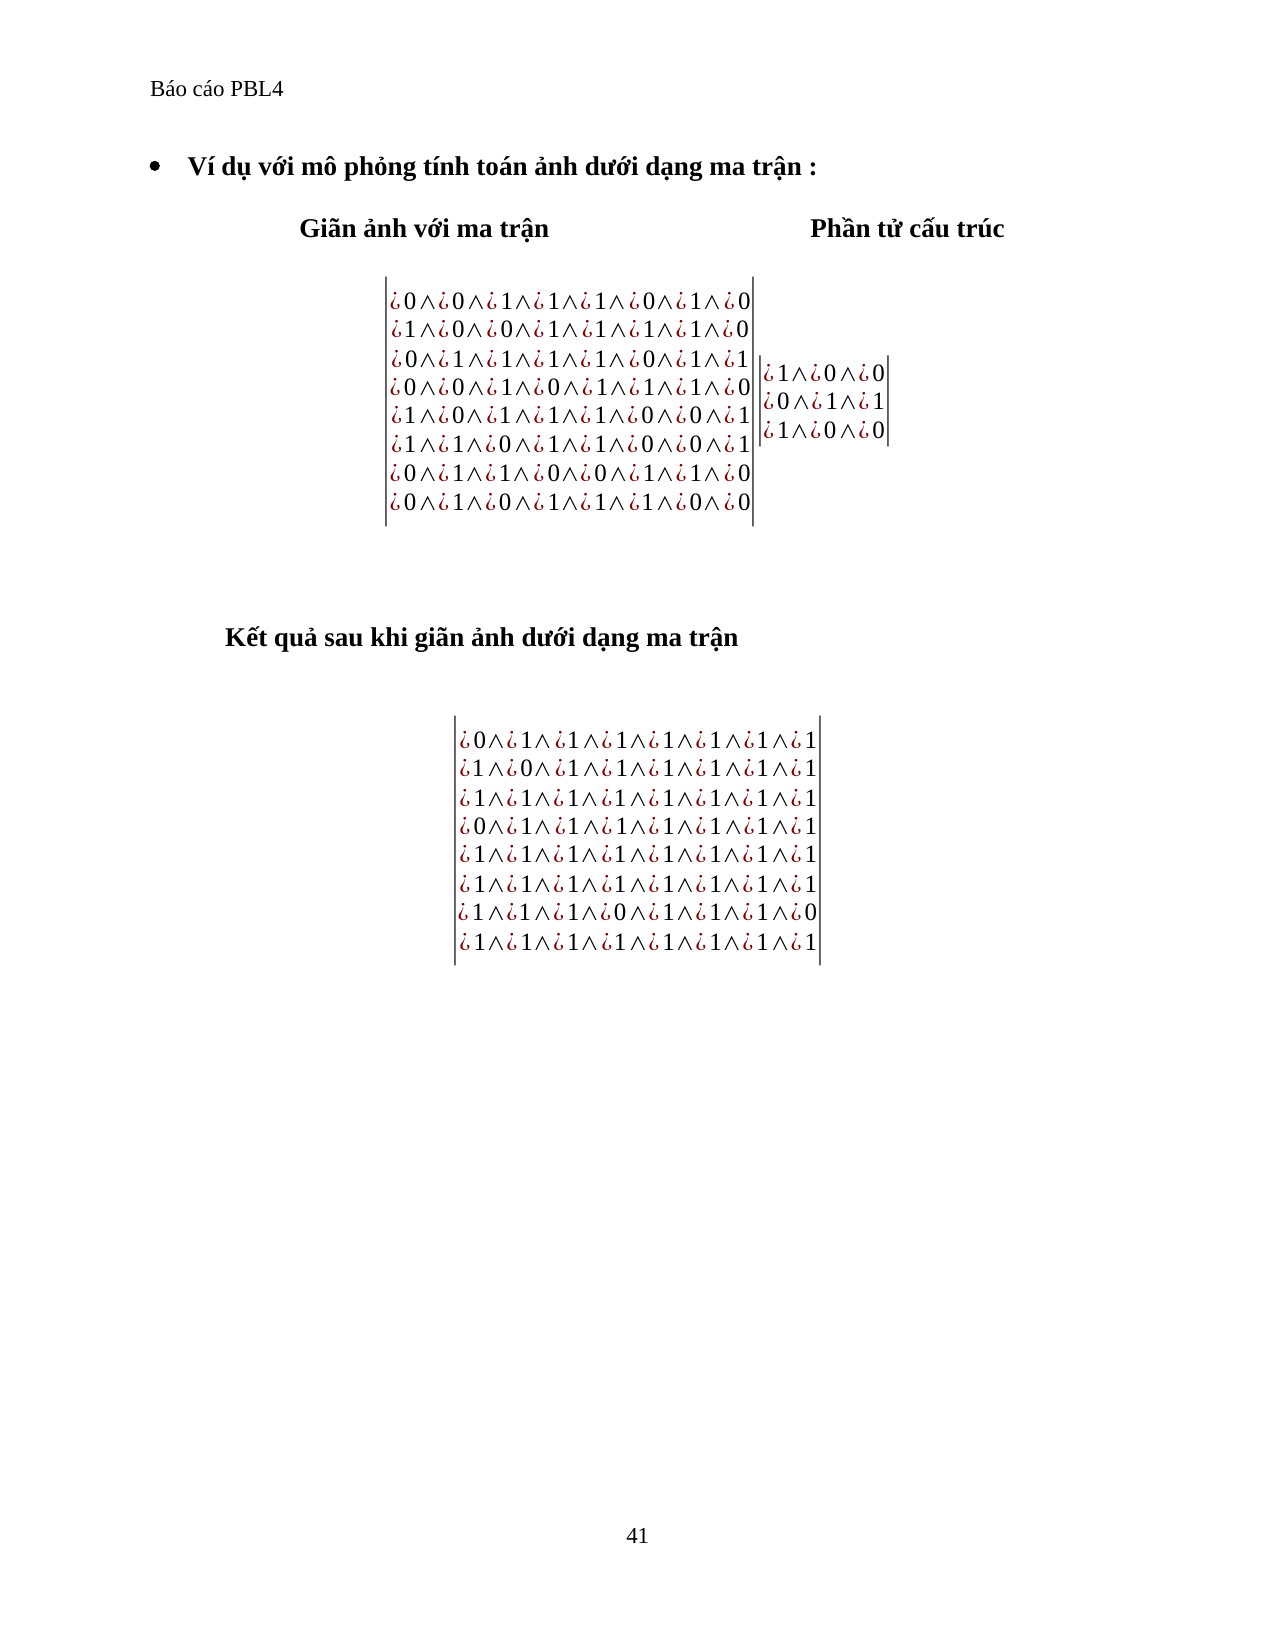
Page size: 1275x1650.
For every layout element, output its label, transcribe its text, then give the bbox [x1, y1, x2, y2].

list Ví dụ với mô phỏng tính toán ảnh dưới dạng ma trận : [150, 150, 1125, 181]
text Giãn ảnh với ma trận Phần tử cấu trúc [150, 212, 1125, 243]
text Kết quả sau khi giãn ảnh dưới dạng ma trận [150, 621, 1125, 652]
